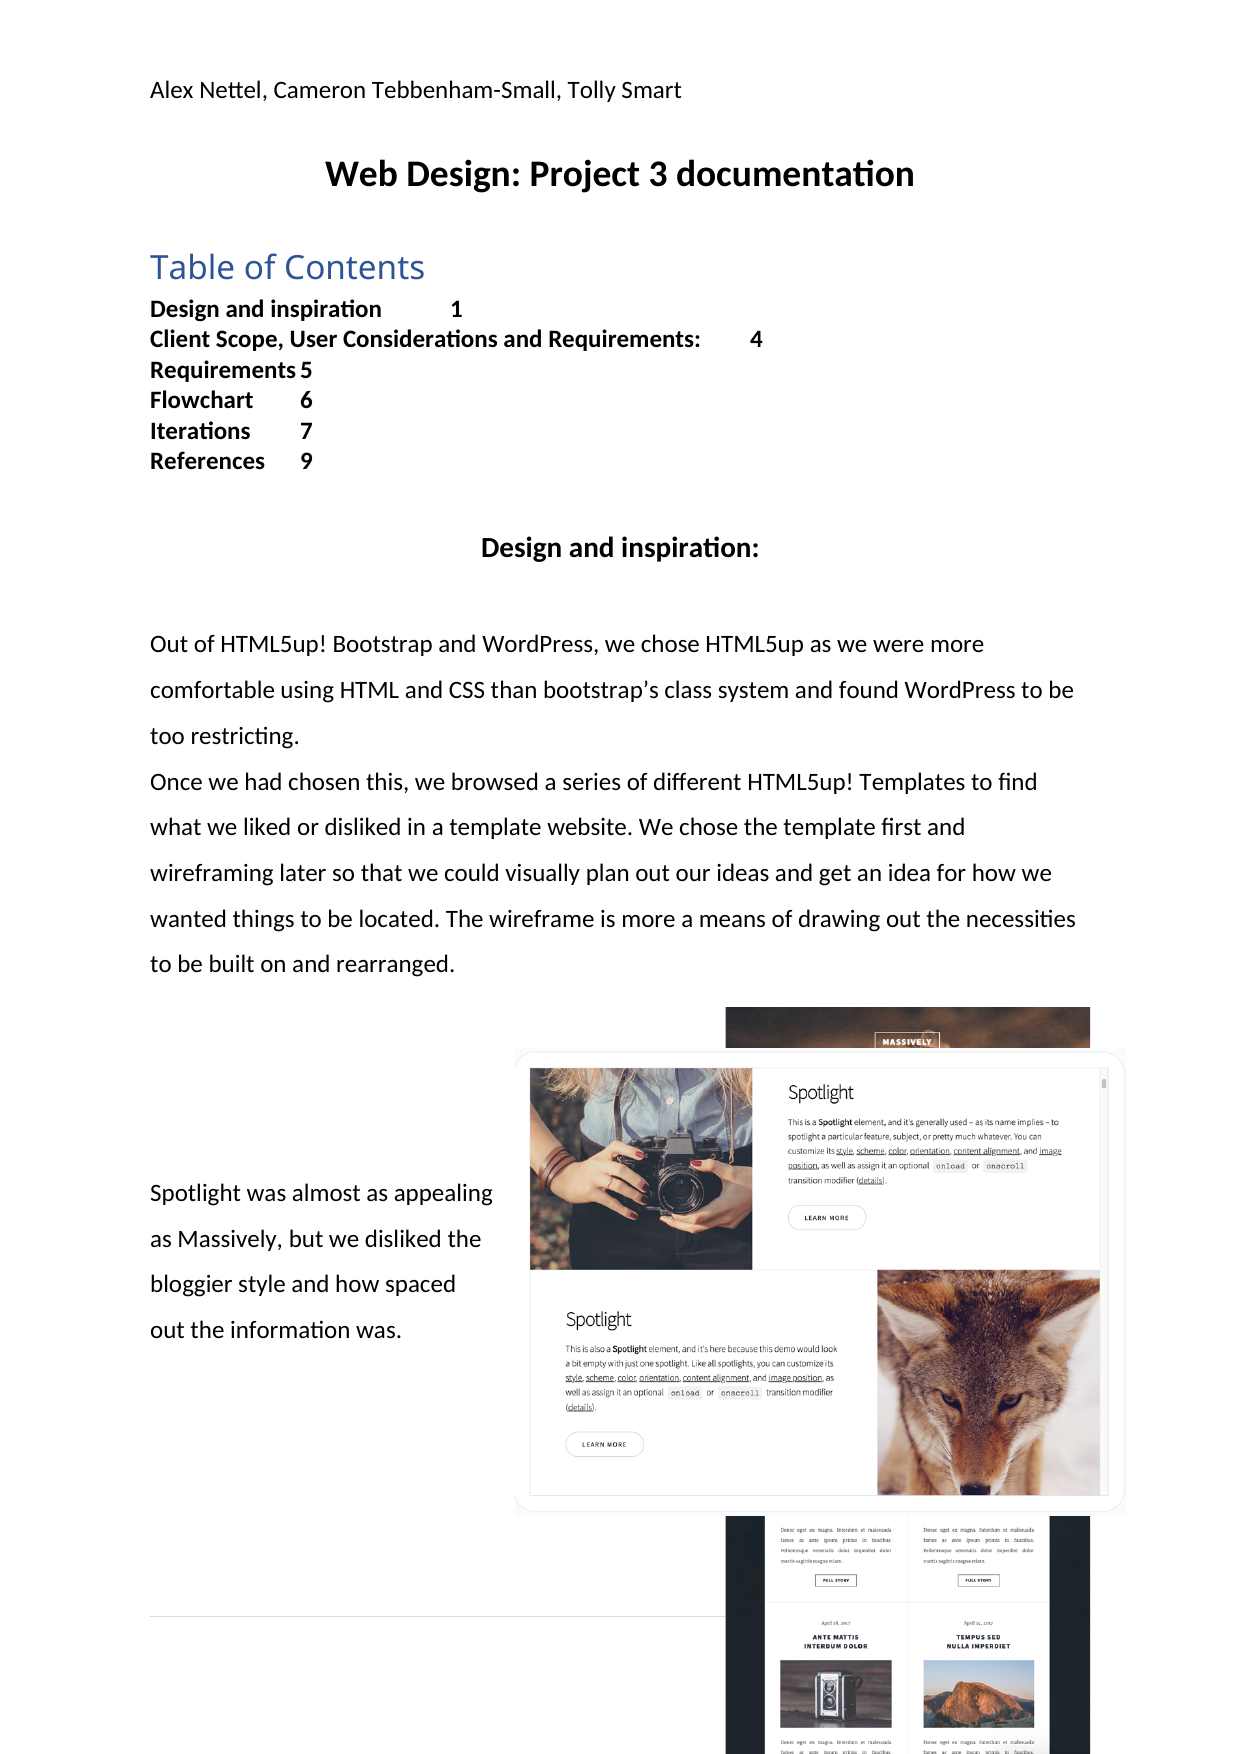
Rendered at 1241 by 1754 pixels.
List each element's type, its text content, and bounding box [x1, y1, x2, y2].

picture [514, 1007, 1127, 1754]
text Web Design: Project 3 documentation [150, 150, 1090, 196]
text Design and inspiration: [150, 529, 1090, 565]
text Out of HTML5up! Bootstrap and WordPress, we chose HTML5up as we were more comfortable using HTML and CSS than bootstrap’s class system and found WordPress to be too restricting. [150, 628, 1090, 750]
text Spotlight was almost as appealing as Massively, but we disliked the bloggier style and how spaced out the information was. [150, 1177, 514, 1345]
text Once we had chosen this, we browsed a series of different HTML5up! Templates to find what we liked or disliked in a template website. We chose the template first and wireframing later so that we could visually plan out our ideas and get an idea for how we wanted things to be located. The wireframe is more a means of drawing out the necessities to be built on and rearranged. [150, 766, 1090, 979]
